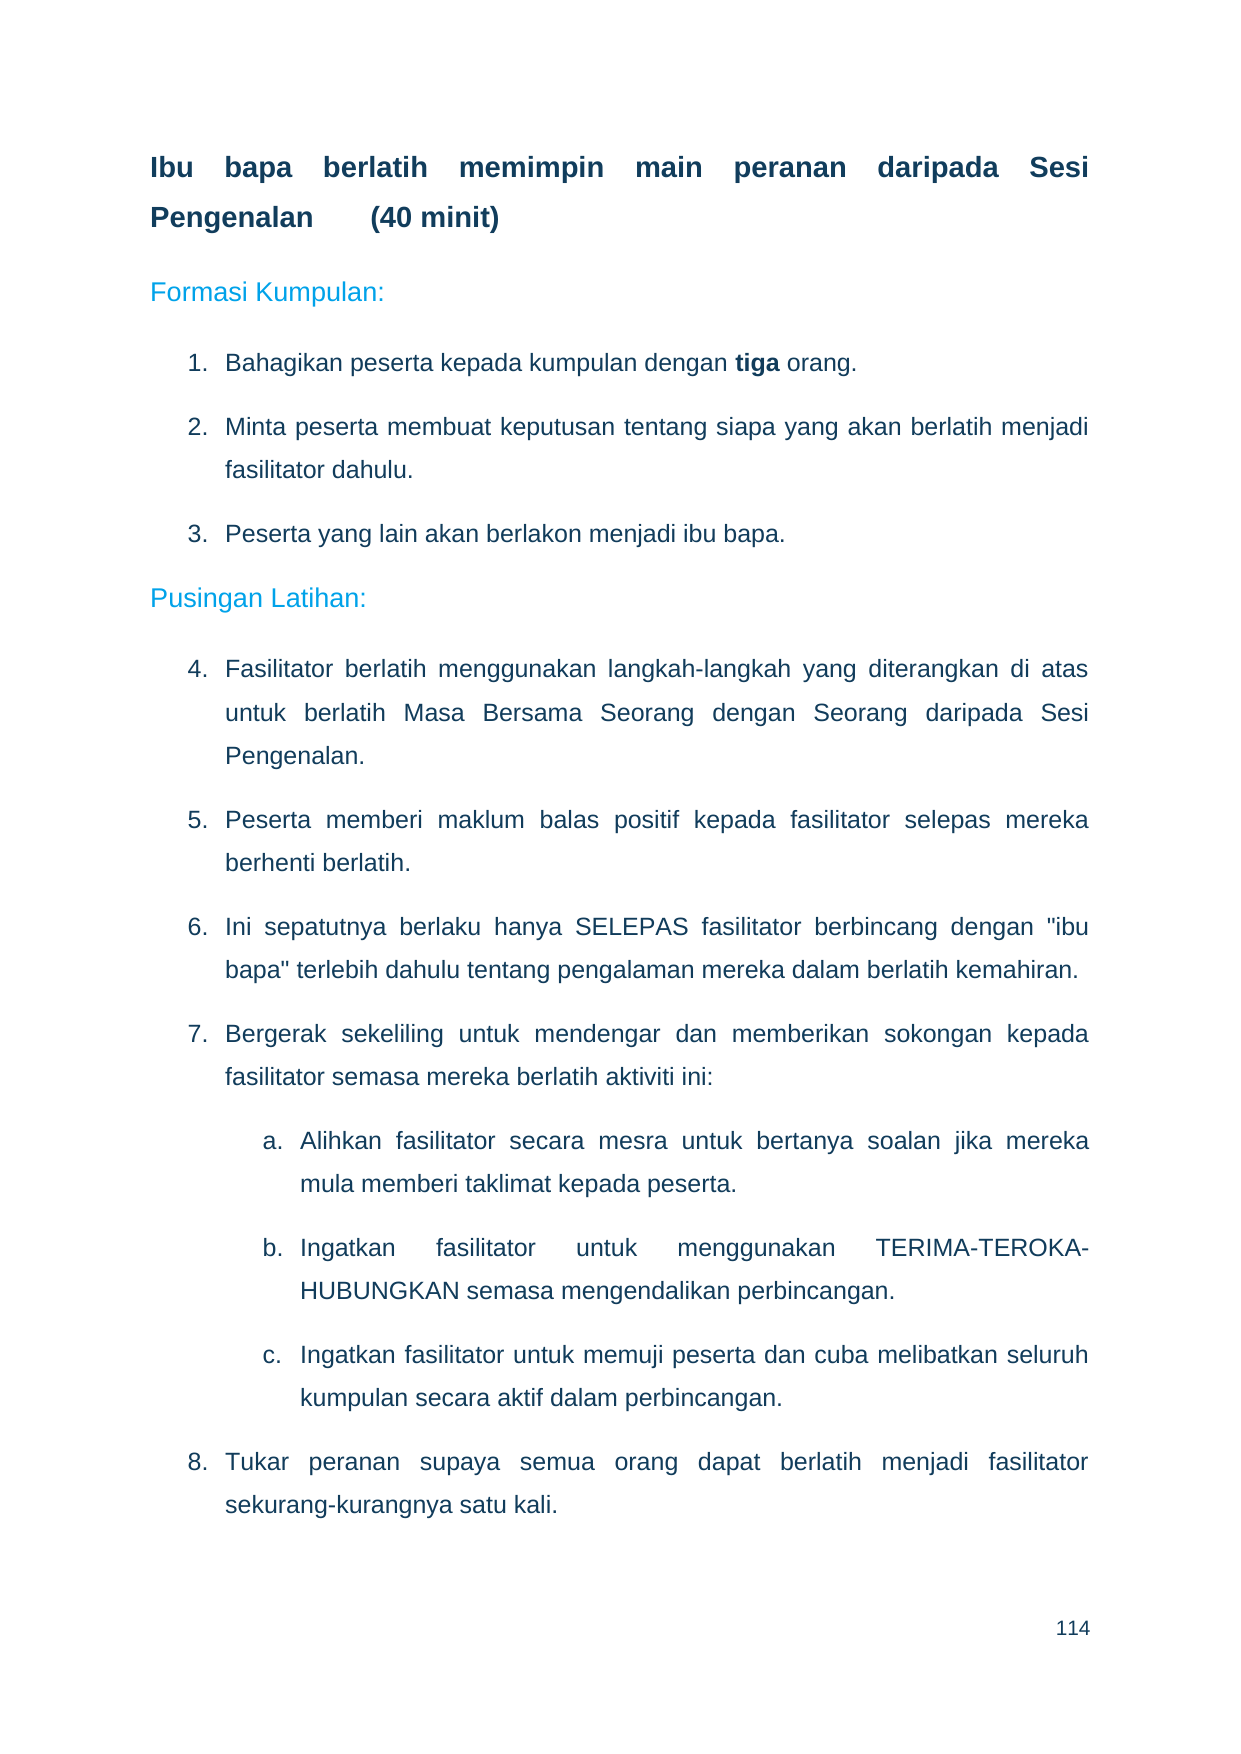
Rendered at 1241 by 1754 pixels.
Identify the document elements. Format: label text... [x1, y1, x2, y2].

subtitle Formasi Kumpulan: [150, 276, 1090, 307]
list Ingatkan fasilitator untuk menggunakan TERIMA-TEROKA-HUBUNGKAN semasa mengendalikan perbincangan. [262, 1233, 1090, 1305]
list Minta peserta membuat keputusan tentang siapa yang akan berlatih menjadi fasilitator dahulu. [187, 411, 1090, 483]
subtitle Ibu bapa berlatih memimpin main peranan daripada Sesi Pengenalan (40 minit) [150, 150, 1090, 234]
list Tukar peranan supaya semua orang dapat berlatih menjadi fasilitator sekurang-kurangnya satu kali. [187, 1447, 1090, 1519]
subtitle Pusingan Latihan: [150, 582, 1090, 614]
list Bahagikan peserta kepada kumpulan dengan tiga orang. [187, 347, 1090, 376]
list Bergerak sekeliling untuk mendengar dan memberikan sokongan kepada fasilitator semasa mereka berlatih aktiviti ini: [187, 1019, 1090, 1091]
list Ini sepatutnya berlaku hanya SELEPAS fasilitator berbincang dengan "ibu bapa" terlebih dahulu tentang pengalaman mereka dalam berlatih kemahiran. [187, 912, 1090, 983]
list Peserta yang lain akan berlakon menjadi ibu bapa. [187, 518, 1090, 547]
list Fasilitator berlatih menggunakan langkah-langkah yang diterangkan di atas untuk berlatih Masa Bersama Seorang dengan Seorang daripada Sesi Pengenalan. [187, 654, 1090, 769]
list Peserta memberi maklum balas positif kepada fasilitator selepas mereka berhenti berlatih. [187, 804, 1090, 876]
list Alihkan fasilitator secara mesra untuk bertanya soalan jika mereka mula memberi taklimat kepada peserta. [262, 1126, 1090, 1198]
list Ingatkan fasilitator untuk memuji peserta dan cuba melibatkan seluruh kumpulan secara aktif dalam perbincangan. [262, 1340, 1090, 1412]
